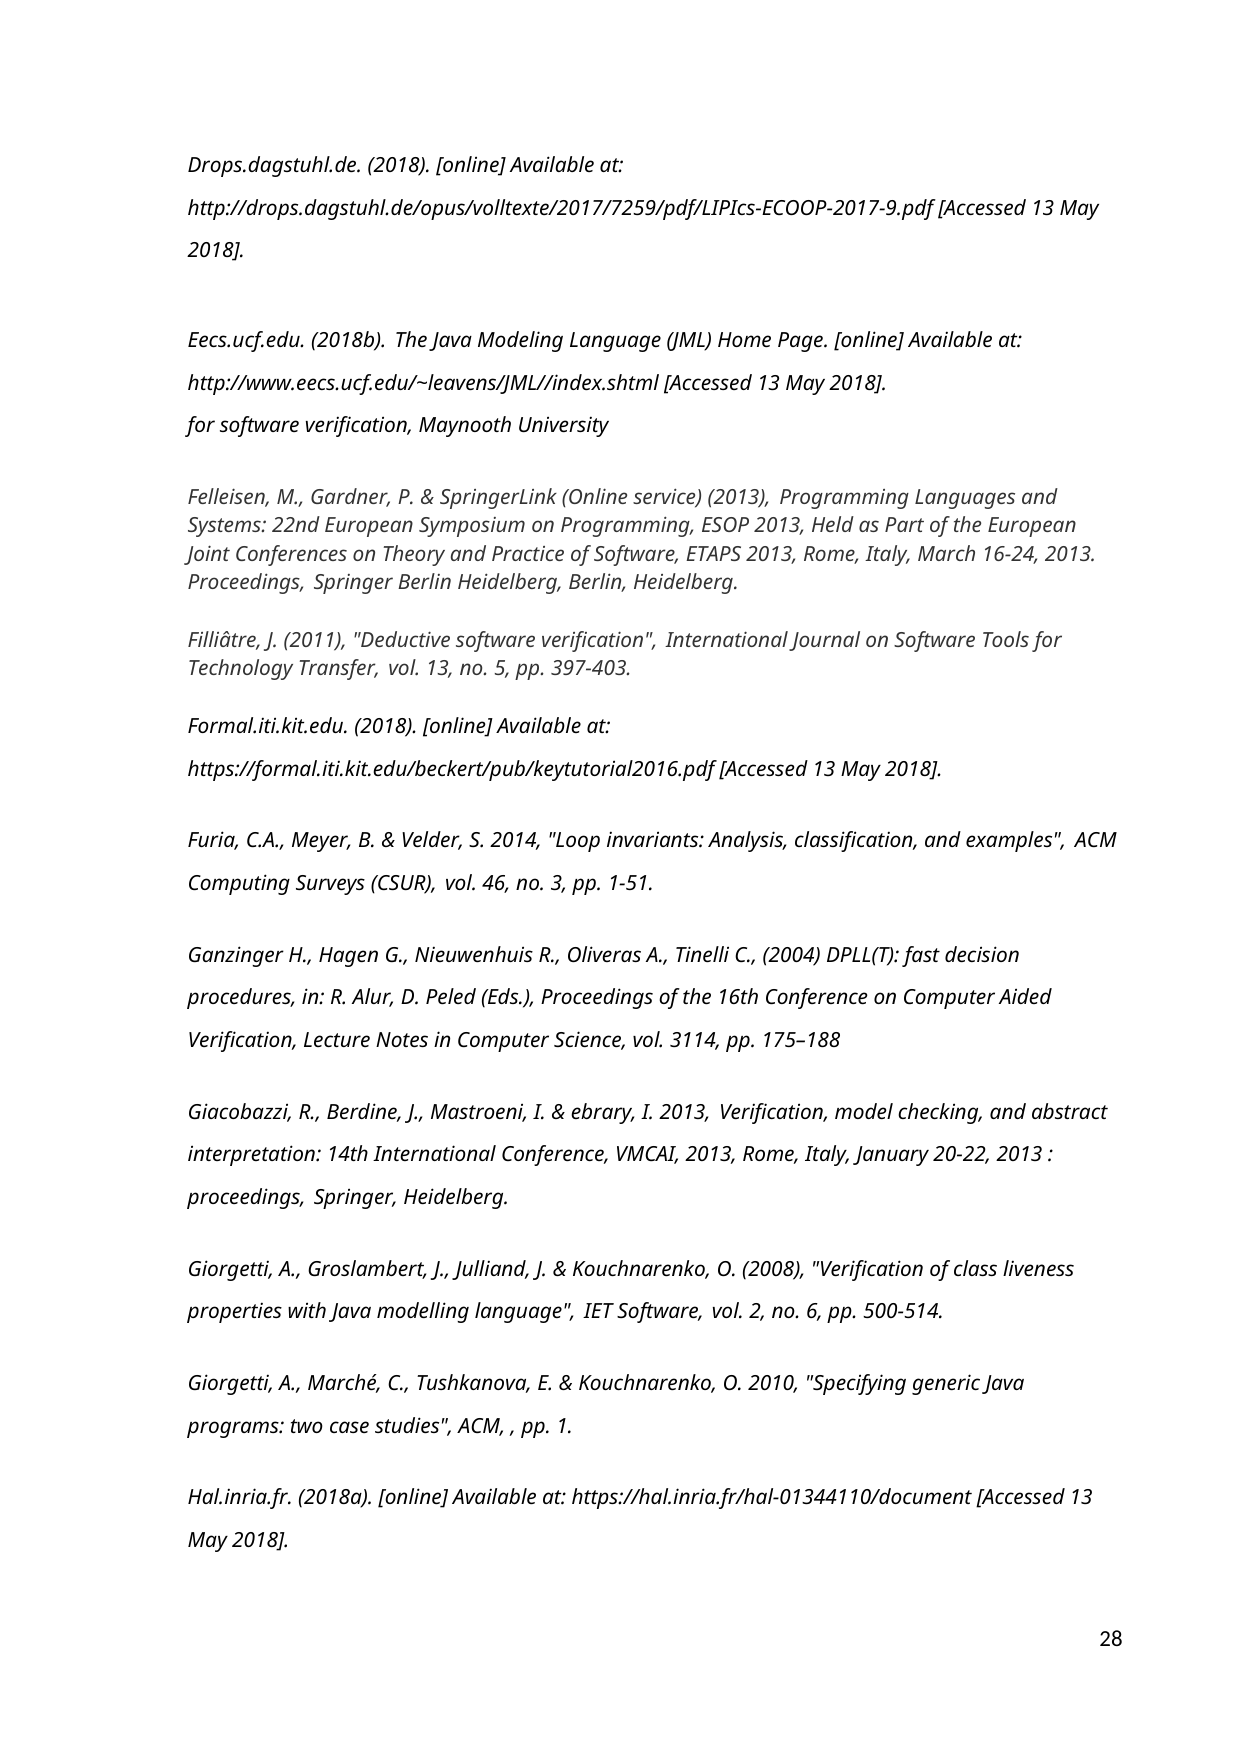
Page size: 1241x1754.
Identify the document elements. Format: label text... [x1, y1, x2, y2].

text for software verification, Maynooth University [187, 410, 1122, 439]
text Giorgetti, A., Marché, C., Tushkanova, E. & Kouchnarenko, O. 2010, "Specifying generic Java programs: two case studies", ACM, , pp. 1. [187, 1368, 1122, 1439]
text Giacobazzi, R., Berdine, J., Mastroeni, I. & ebrary, I. 2013, Verification, model checking, and abstract interpretation: 14th International Conference, VMCAI, 2013, Rome, Italy, January 20-22, 2013 : proceedings, Springer, Heidelberg. [187, 1097, 1122, 1210]
text Giorgetti, A., Groslambert, J., Julliand, J. & Kouchnarenko, O. (2008), "Verification of class liveness properties with Java modelling language", IET Software, vol. 2, no. 6, pp. 500-514. [187, 1254, 1122, 1325]
subtitle Drops.dagstuhl.de. (2018). [online] Available at: http://drops.dagstuhl.de/opus/volltexte/2017/7259/pdf/LIPIcs-ECOOP-2017-9.pdf [Accessed 13 May 2018]. [187, 150, 1122, 264]
text Filliâtre, J. (2011), "Deductive software verification", International Journal on Software Tools for Technology Transfer, vol. 13, no. 5, pp. 397-403. [187, 625, 1122, 682]
subtitle Eecs.ucf.edu. (2018b). The Java Modeling Language (JML) Home Page. [online] Available at: http://www.eecs.ucf.edu/~leavens/JML//index.shtml [Accessed 13 May 2018]. [187, 325, 1122, 396]
text Furia, C.A., Meyer, B. & Velder, S. 2014, "Loop invariants: Analysis, classification, and examples", ACM Computing Surveys (CSUR), vol. 46, no. 3, pp. 1-51. [187, 825, 1122, 896]
text Ganzinger H., Hagen G., Nieuwenhuis R., Oliveras A., Tinelli C., (2004) DPLL(T): fast decision procedures, in: R. Alur, D. Peled (Eds.), Proceedings of the 16th Conference on Computer Aided Verification, Lecture Notes in Computer Science, vol. 3114, pp. 175–188 [187, 940, 1122, 1053]
text Felleisen, M., Gardner, P. & SpringerLink (Online service) (2013), Programming Languages and Systems: 22nd European Symposium on Programming, ESOP 2013, Held as Part of the European Joint Conferences on Theory and Practice of Software, ETAPS 2013, Rome, Italy, March 16-24, 2013. Proceedings, Springer Berlin Heidelberg, Berlin, Heidelberg. [187, 482, 1122, 596]
subtitle Hal.inria.fr. (2018a). [online] Available at: https://hal.inria.fr/hal-01344110/document [Accessed 13 May 2018]. [187, 1482, 1122, 1553]
subtitle Formal.iti.kit.edu. (2018). [online] Available at: https://formal.iti.kit.edu/beckert/pub/keytutorial2016.pdf [Accessed 13 May 2018]. [187, 711, 1122, 782]
